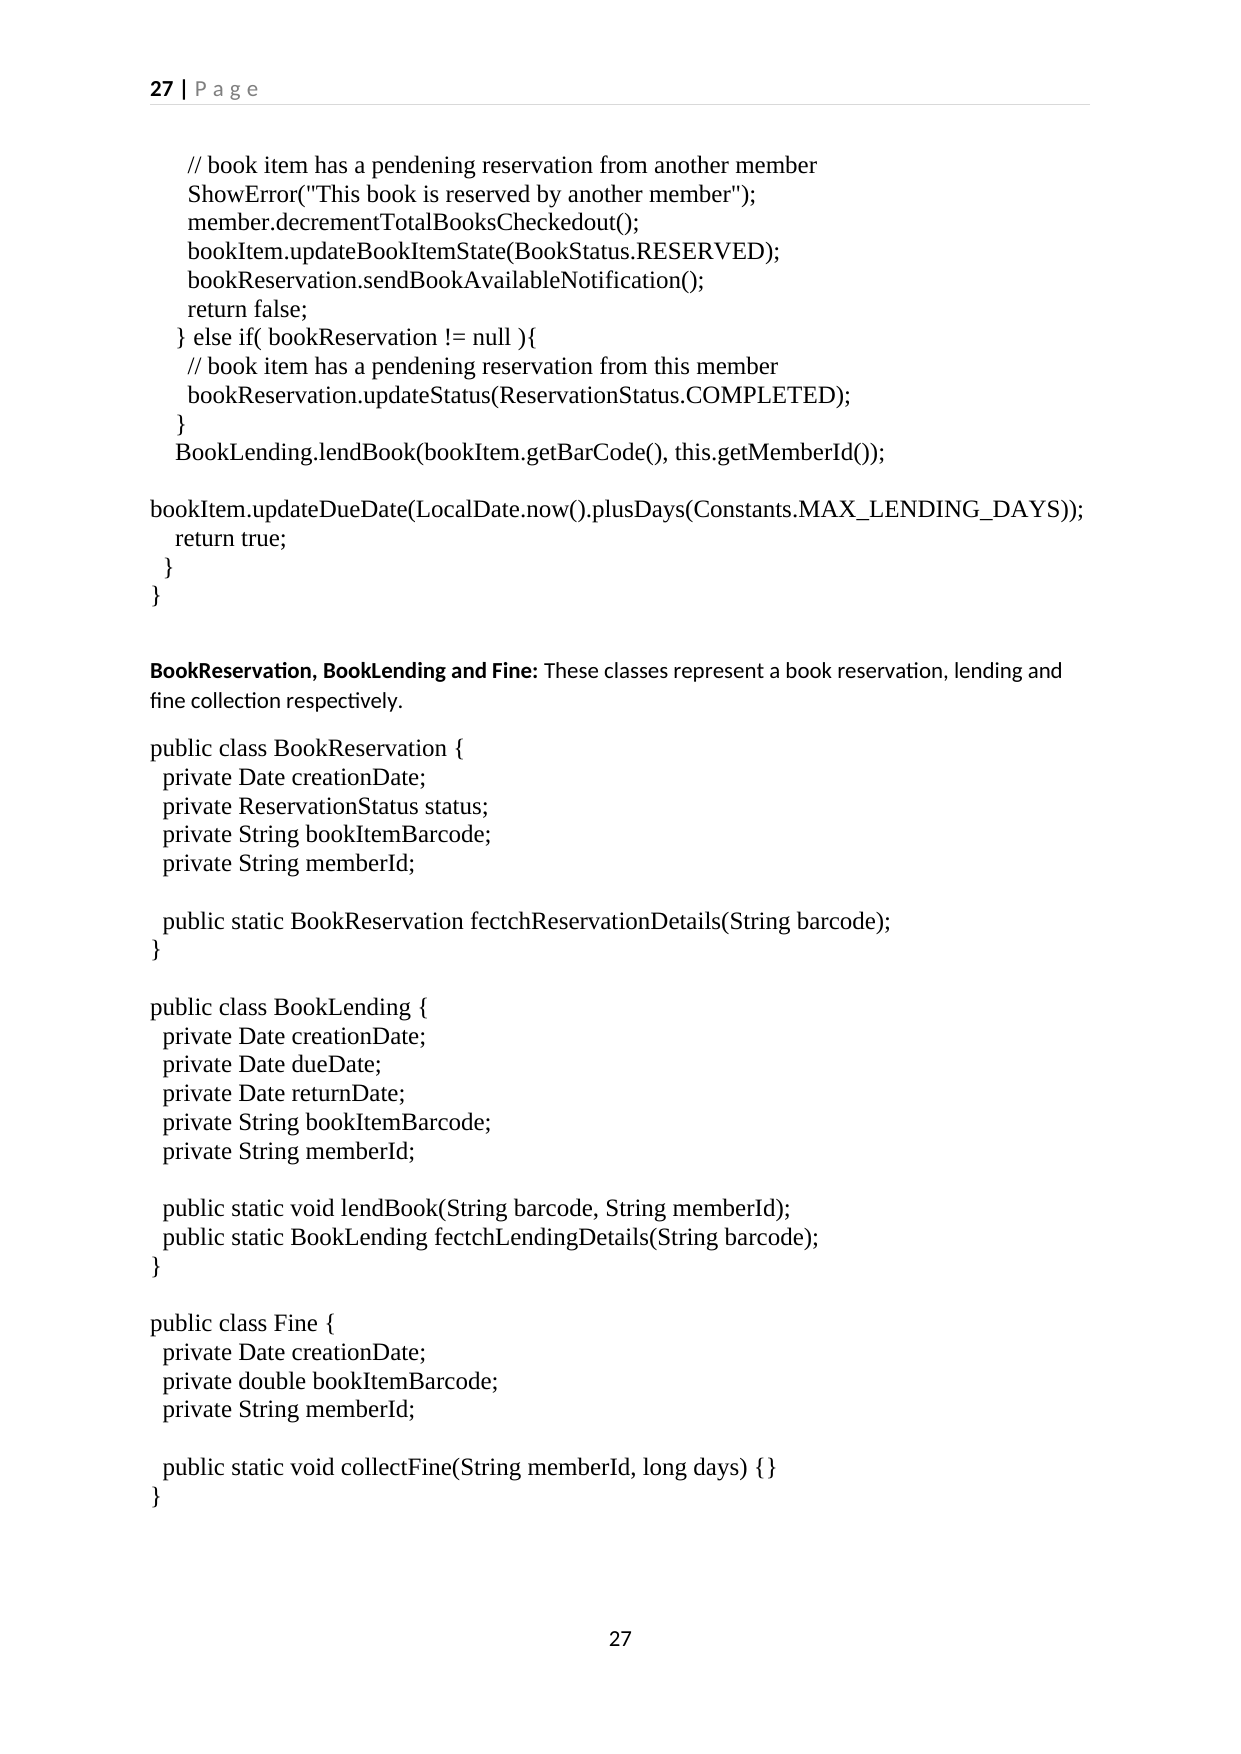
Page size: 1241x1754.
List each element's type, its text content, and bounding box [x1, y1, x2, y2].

text } [150, 1251, 1090, 1279]
text } [150, 934, 1090, 963]
text private Date returnDate; [150, 1078, 1090, 1107]
text public class BookReservation { [150, 733, 1090, 762]
text private Date dueDate; [150, 1049, 1090, 1078]
text BookReservation, BookLending and Fine: These classes represent a book reservation, lending and fine collection respectively. [150, 656, 1090, 714]
text private Date creationDate; [150, 1337, 1090, 1366]
text } [150, 409, 1090, 437]
text private String memberId; [150, 1136, 1090, 1164]
text public static void collectFine(String memberId, long days) {} [150, 1452, 1090, 1481]
text bookItem.updateDueDate(LocalDate.now().plusDays(Constants.MAX_LENDING_DAYS)); [150, 466, 1090, 523]
text private Date creationDate; [150, 762, 1090, 791]
text private ReservationStatus status; [150, 791, 1090, 819]
text bookReservation.updateStatus(ReservationStatus.COMPLETED); [150, 380, 1090, 409]
text private String memberId; [150, 848, 1090, 877]
text private double bookItemBarcode; [150, 1366, 1090, 1394]
text // book item has a pendening reservation from another member [150, 150, 1090, 179]
text public static BookLending fectchLendingDetails(String barcode); [150, 1222, 1090, 1251]
text private String bookItemBarcode; [150, 1107, 1090, 1136]
text public static BookReservation fectchReservationDetails(String barcode); [150, 906, 1090, 934]
text member.decrementTotalBooksCheckedout(); [150, 207, 1090, 236]
text } [150, 581, 1090, 609]
text // book item has a pendening reservation from this member [150, 351, 1090, 380]
text public class Fine { [150, 1308, 1090, 1337]
text } [150, 552, 1090, 581]
text public static void lendBook(String barcode, String memberId); [150, 1193, 1090, 1222]
text ShowError("This book is reserved by another member"); [150, 179, 1090, 207]
text private String bookItemBarcode; [150, 819, 1090, 848]
text bookItem.updateBookItemState(BookStatus.RESERVED); [150, 236, 1090, 265]
text private String memberId; [150, 1394, 1090, 1423]
text private Date creationDate; [150, 1021, 1090, 1049]
text } else if( bookReservation != null ){ [150, 322, 1090, 351]
text return true; [150, 523, 1090, 552]
text } [150, 1481, 1090, 1509]
text BookLending.lendBook(bookItem.getBarCode(), this.getMemberId()); [150, 437, 1090, 466]
text public class BookLending { [150, 992, 1090, 1021]
text bookReservation.sendBookAvailableNotification(); [150, 265, 1090, 294]
text return false; [150, 294, 1090, 322]
